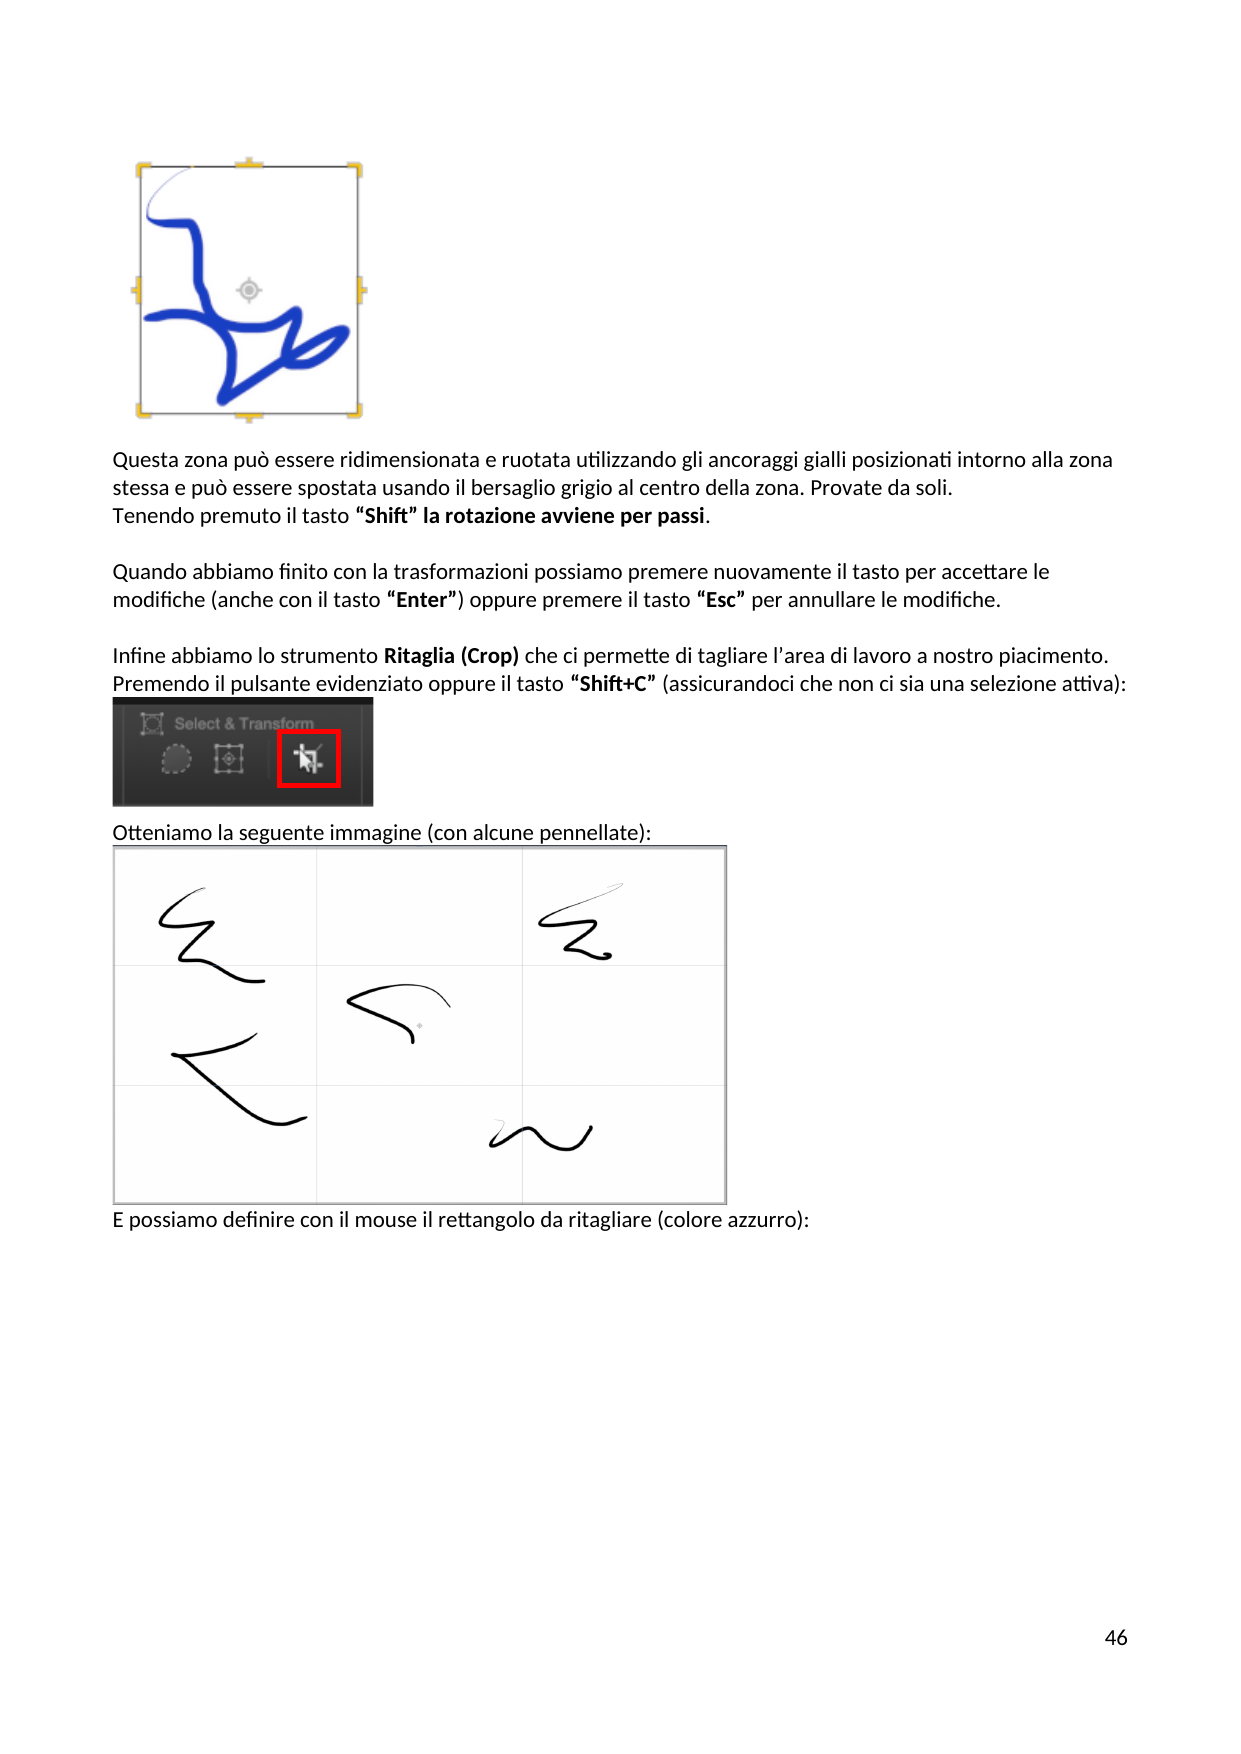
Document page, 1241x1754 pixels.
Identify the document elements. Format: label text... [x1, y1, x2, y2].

text E possiamo definire con il mouse il rettangolo da ritagliare (colore azzurro): [112, 1205, 1128, 1233]
picture [112, 150, 389, 446]
text Otteniamo la seguente immagine (con alcune pennellate): [112, 818, 1128, 846]
text Tenendo premuto il tasto “Shift” la rotazione avviene per passi. [112, 501, 1128, 529]
picture [112, 845, 728, 1205]
text Quando abbiamo finito con la trasformazioni possiamo premere nuovamente il tasto per accettare le modifiche (anche con il tasto “Enter”) oppure premere il tasto “Esc” per annullare le modifiche. [112, 557, 1128, 613]
text Infine abbiamo lo strumento Ritaglia (Crop) che ci permette di tagliare l’area di lavoro a nostro piacimento. [112, 641, 1128, 669]
picture [112, 697, 374, 818]
text Questa zona può essere ridimensionata e ruotata utilizzando gli ancoraggi gialli posizionati intorno alla zona stessa e può essere spostata usando il bersaglio grigio al centro della zona. Provate da soli. [112, 445, 1128, 501]
text Premendo il pulsante evidenziato oppure il tasto “Shift+C” (assicurandoci che non ci sia una selezione attiva): [112, 669, 1128, 697]
